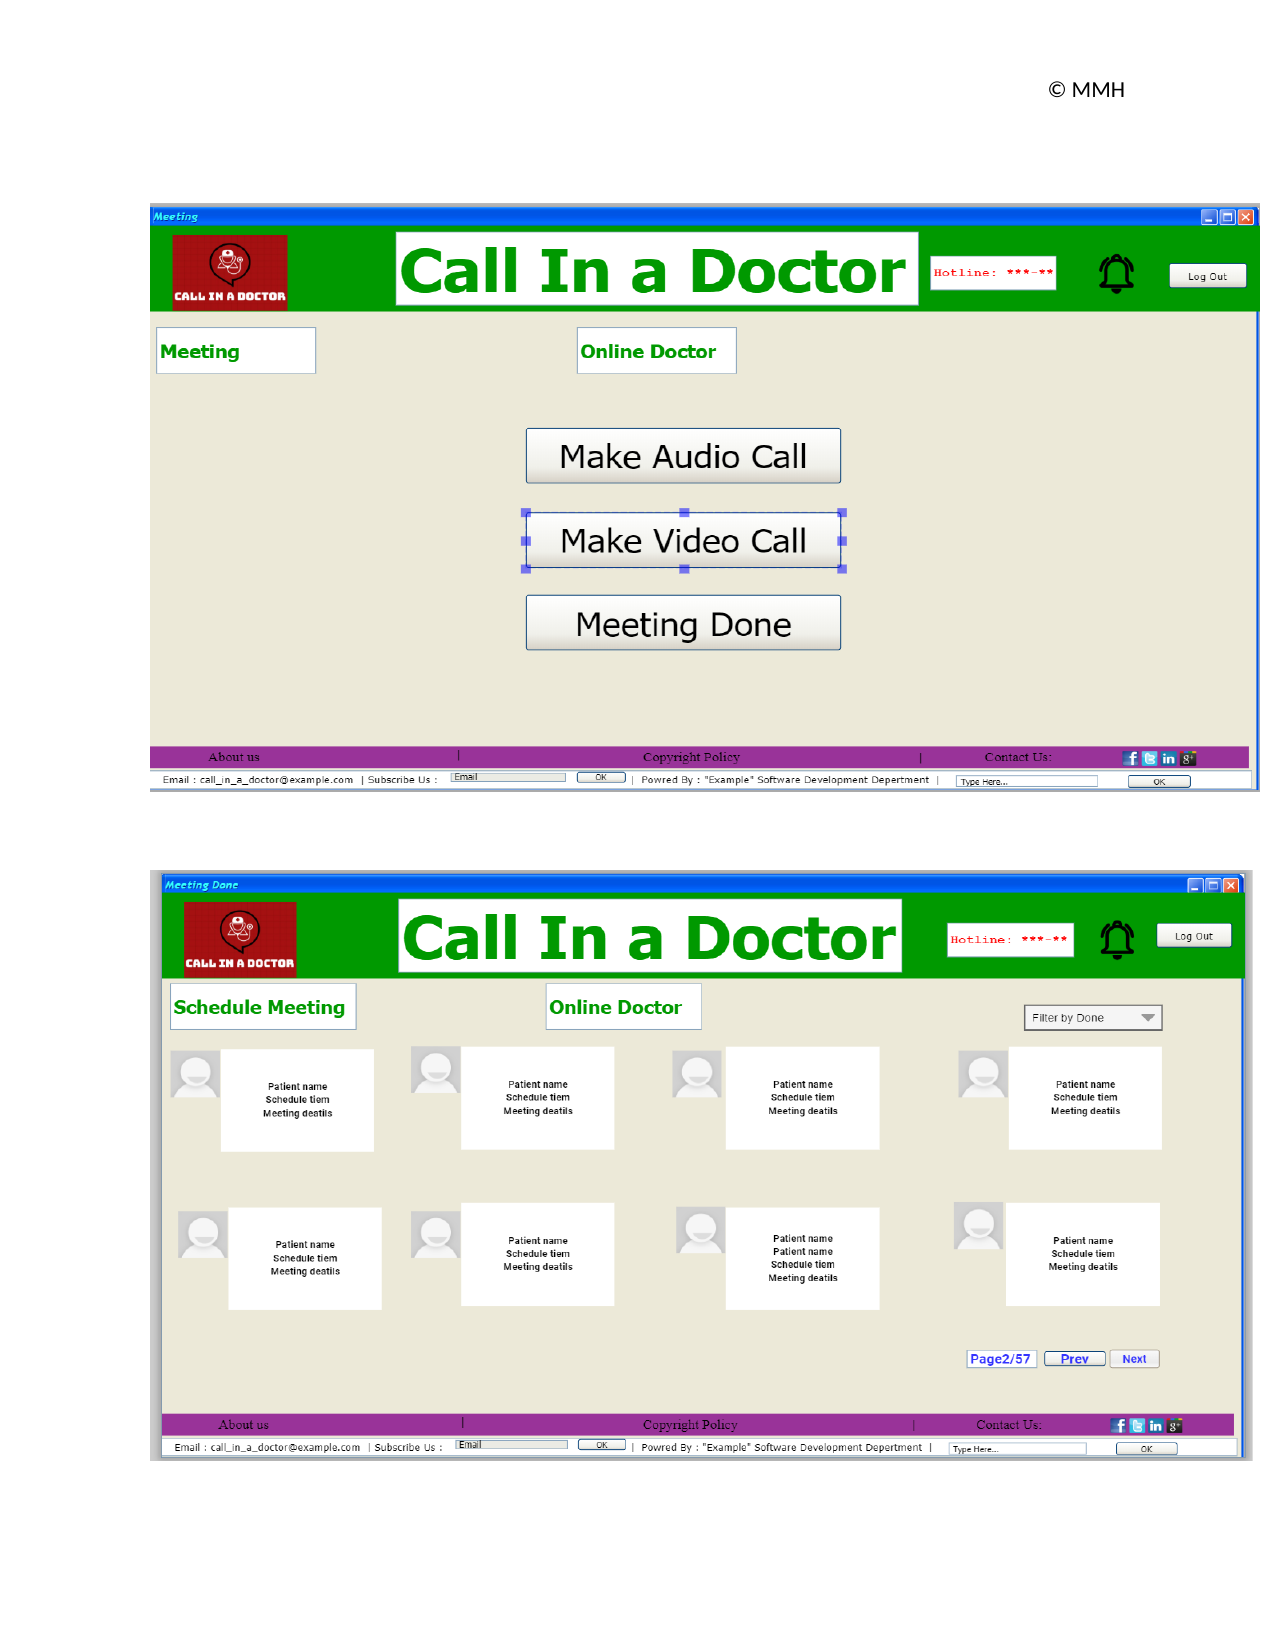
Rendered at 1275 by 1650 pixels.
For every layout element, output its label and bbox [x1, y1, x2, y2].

picture [150, 203, 1260, 792]
picture [150, 870, 1253, 1461]
